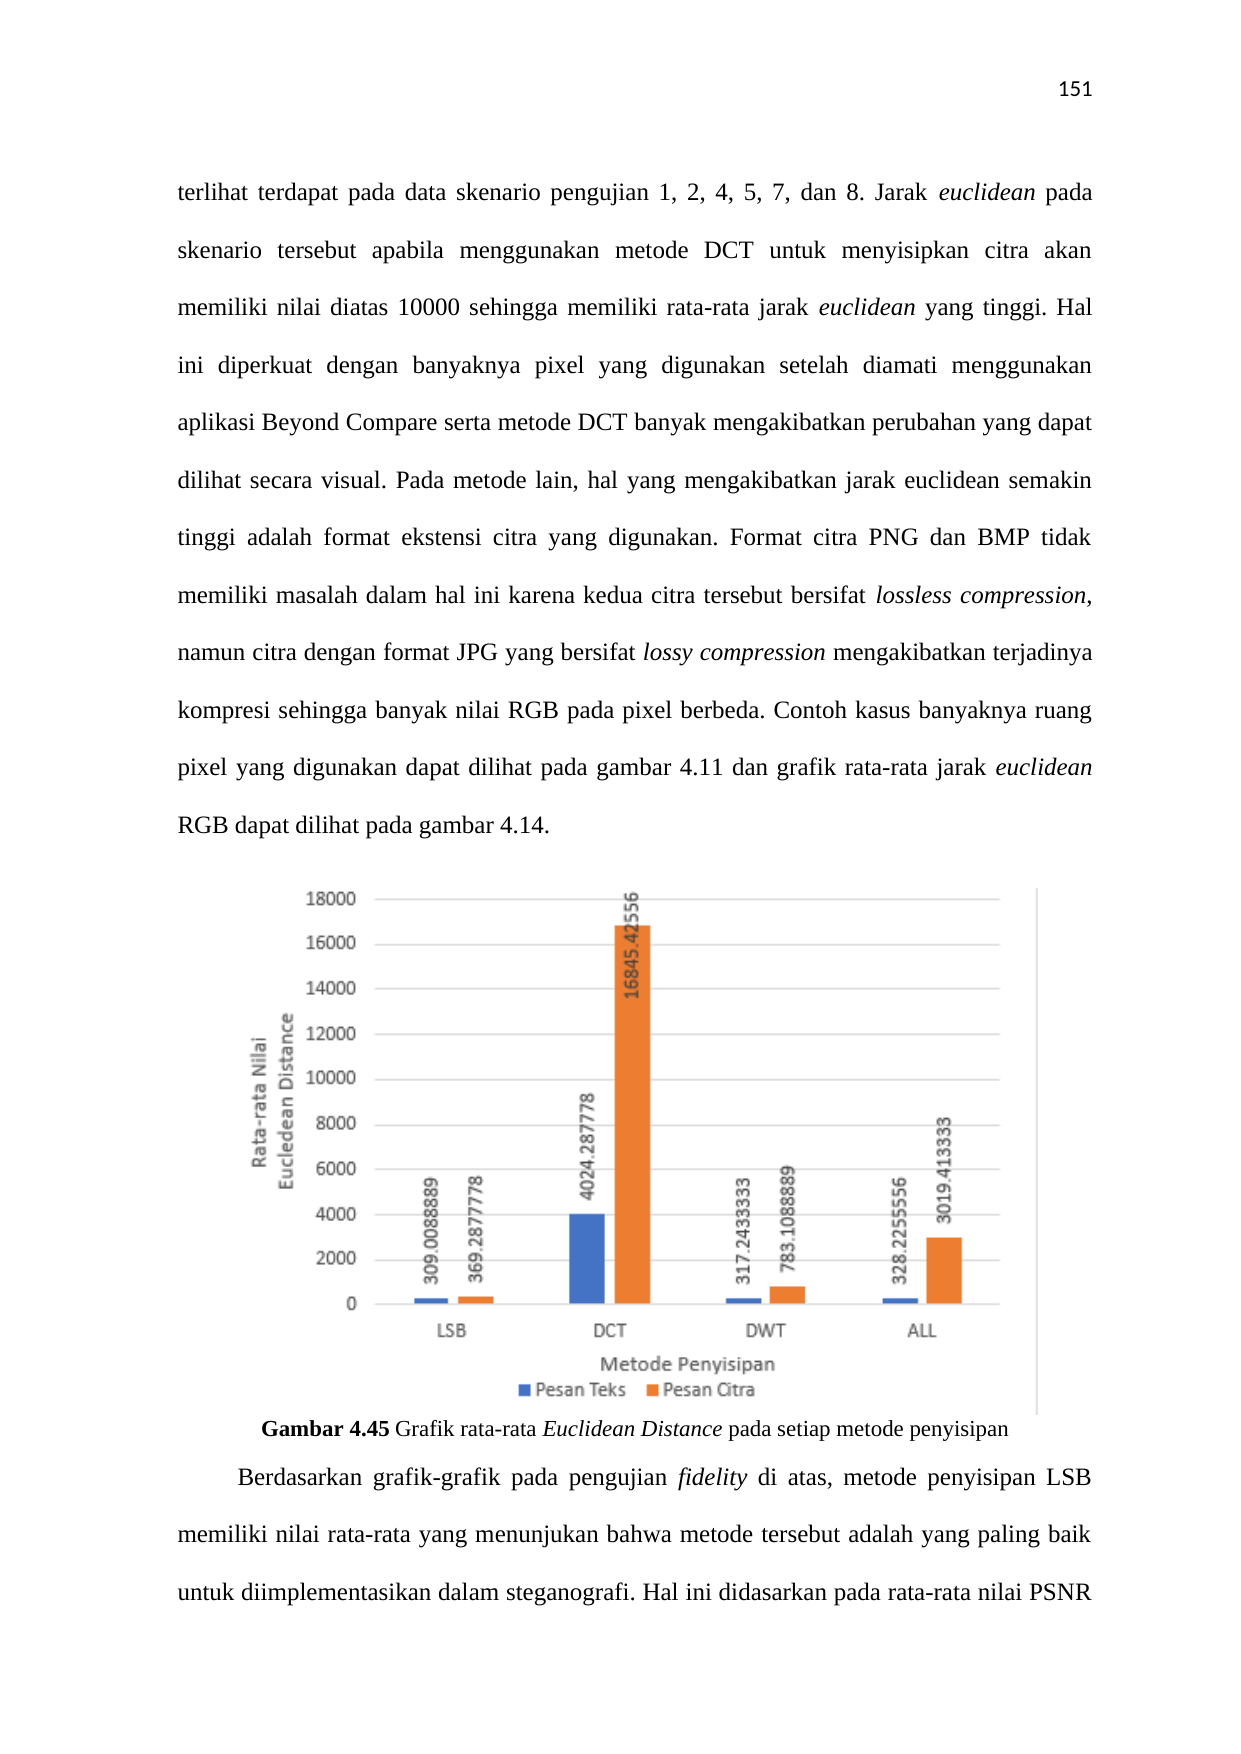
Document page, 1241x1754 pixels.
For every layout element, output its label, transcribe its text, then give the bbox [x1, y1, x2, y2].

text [177, 177, 1092, 838]
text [177, 1462, 1092, 1606]
text Gambar 4.14 Grafik rata-rata Euclidean Distance pada setiap metode penyisipan [177, 1414, 1092, 1441]
